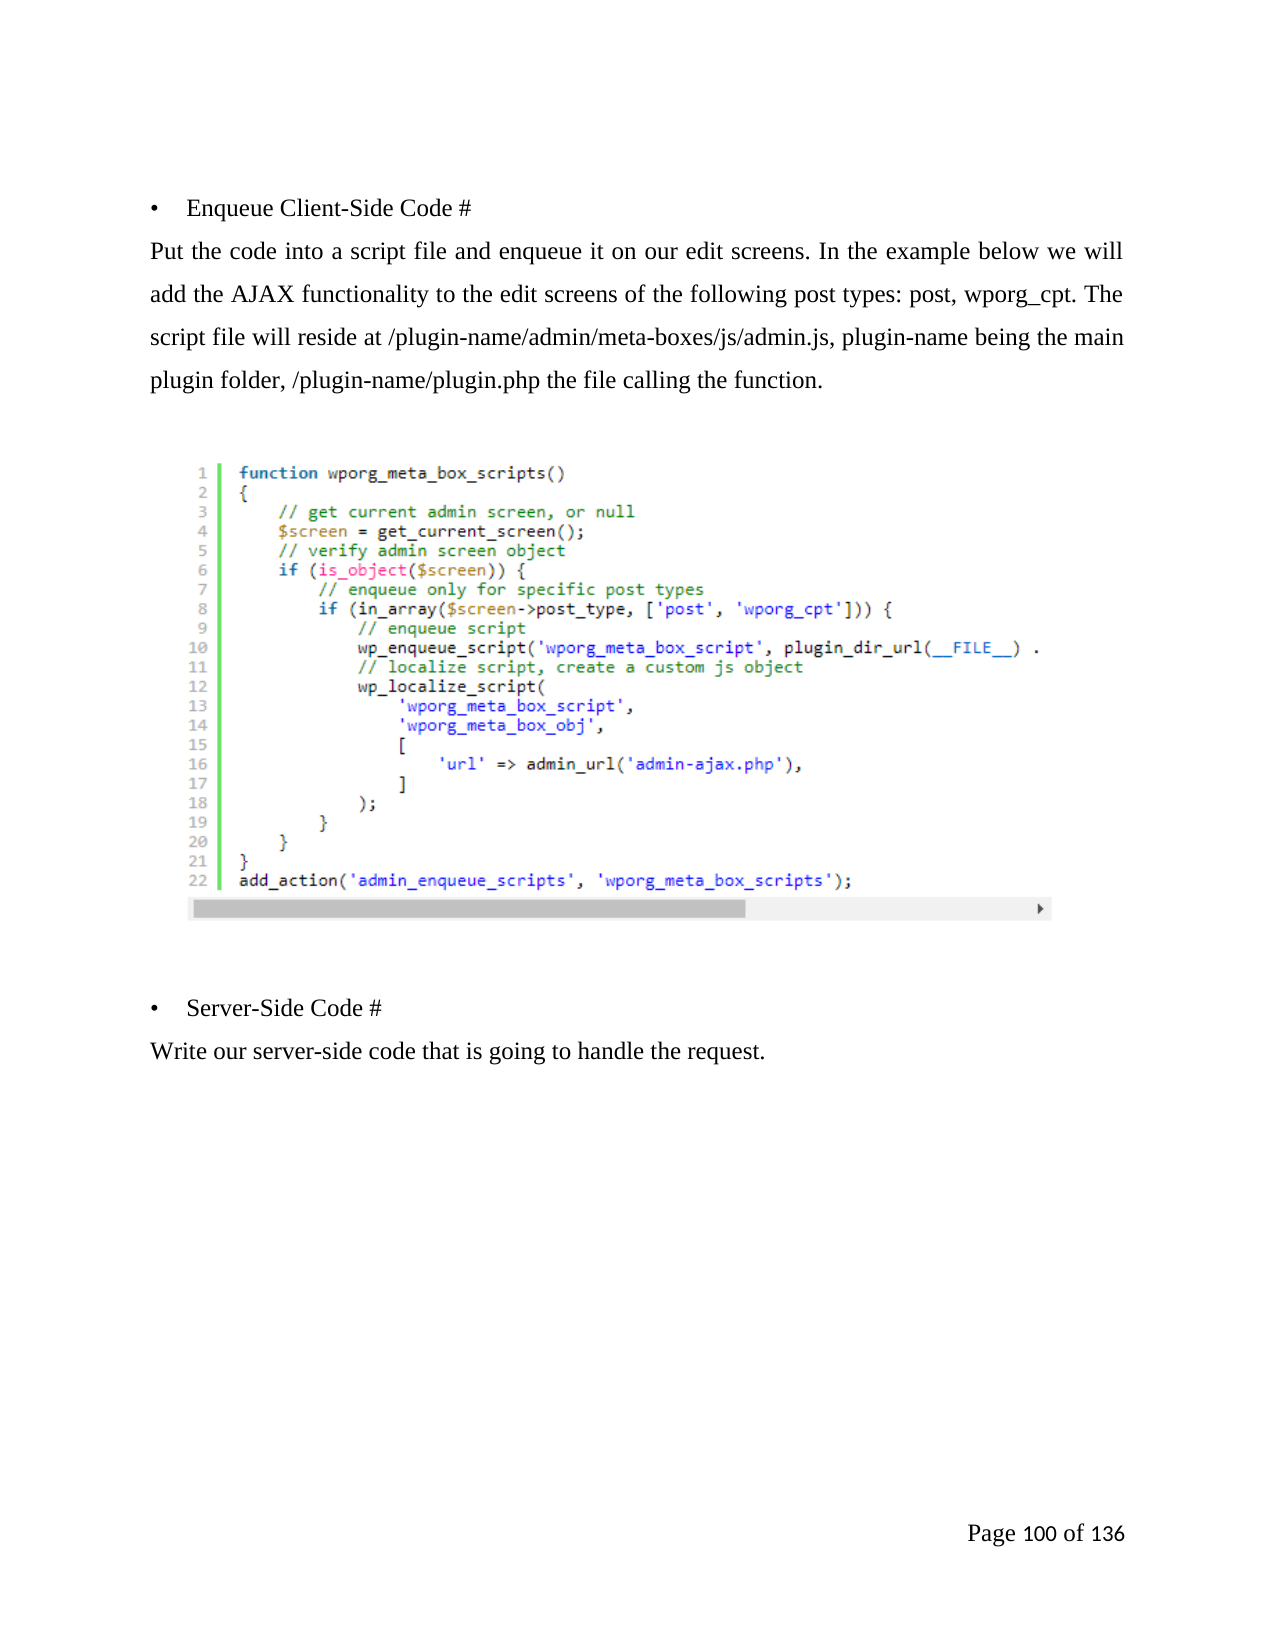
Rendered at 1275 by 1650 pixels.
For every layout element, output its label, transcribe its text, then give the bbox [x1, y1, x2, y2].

picture [187, 451, 1088, 936]
text Put the code into a script file and enqueue it on our edit screens. In the example below we will add the AJAX functionality to the edit screens of the following post types: post, wporg_cpt. The script file will reside at /plugin-name/admin/meta-boxes/js/admin.js, plugin-name being the main plugin folder, /plugin-name/plugin.php the file calling the function. [150, 236, 1125, 394]
text Write our server-side code that is going to handle the request. [150, 1036, 1125, 1065]
list Server-Side Code # [150, 993, 1125, 1022]
list Enqueue Client-Side Code # [150, 193, 1125, 222]
